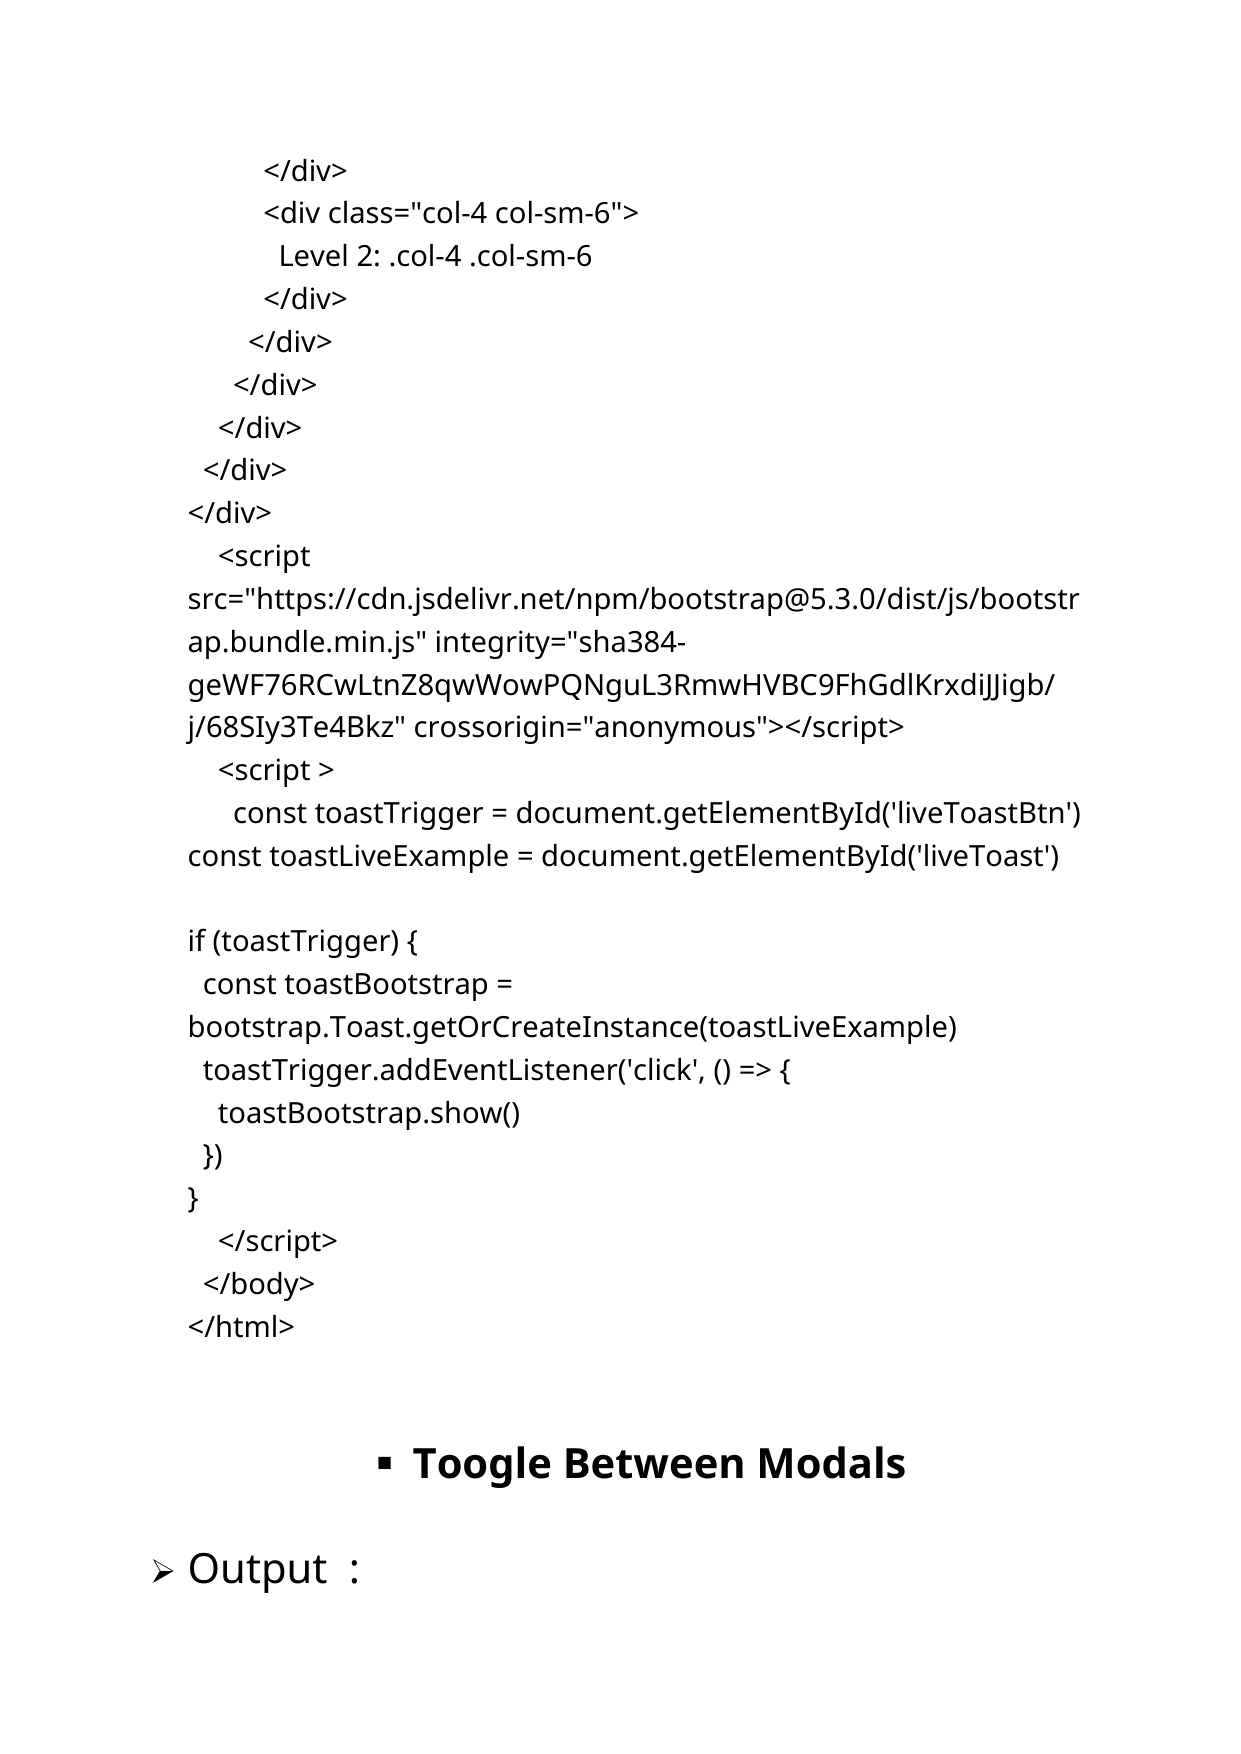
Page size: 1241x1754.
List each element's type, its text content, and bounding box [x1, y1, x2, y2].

list </div> [187, 450, 1090, 489]
list toastBootstrap.show() [187, 1092, 1090, 1132]
list if (toastTrigger) { [187, 921, 1090, 960]
list Output : [150, 1538, 1090, 1595]
list </div> [187, 150, 1090, 190]
list <script > [187, 749, 1090, 789]
list </div> [187, 492, 1090, 532]
list } [187, 1177, 1090, 1217]
list Level 2: .col-4 .col-sm-6 [187, 236, 1090, 275]
list Toogle Between Modals [375, 1434, 1090, 1491]
list const toastTrigger = document.getElementById('liveToastBtn') [187, 792, 1090, 832]
list </html> [187, 1306, 1090, 1346]
list </div> [187, 278, 1090, 318]
list </script> [187, 1220, 1090, 1260]
list <script src="https://cdn.jsdelivr.net/npm/bootstrap@5.3.0/dist/js/bootstrap.bundle.min.js" integrity="sha384-geWF76RCwLtnZ8qwWowPQNguL3RmwHVBC9FhGdlKrxdiJJigb/j/68SIy3Te4Bkz" crossorigin="anonymous"></script> [187, 535, 1090, 746]
list }) [187, 1135, 1090, 1174]
list </div> [187, 321, 1090, 361]
list <div class="col-4 col-sm-6"> [187, 193, 1090, 232]
list toastTrigger.addEventListener('click', () => { [187, 1049, 1090, 1089]
list </div> [187, 364, 1090, 404]
list const toastLiveExample = document.getElementById('liveToast') [187, 835, 1090, 875]
list const toastBootstrap = bootstrap.Toast.getOrCreateInstance(toastLiveExample) [187, 963, 1090, 1046]
list </div> [187, 407, 1090, 447]
list </body> [187, 1263, 1090, 1303]
